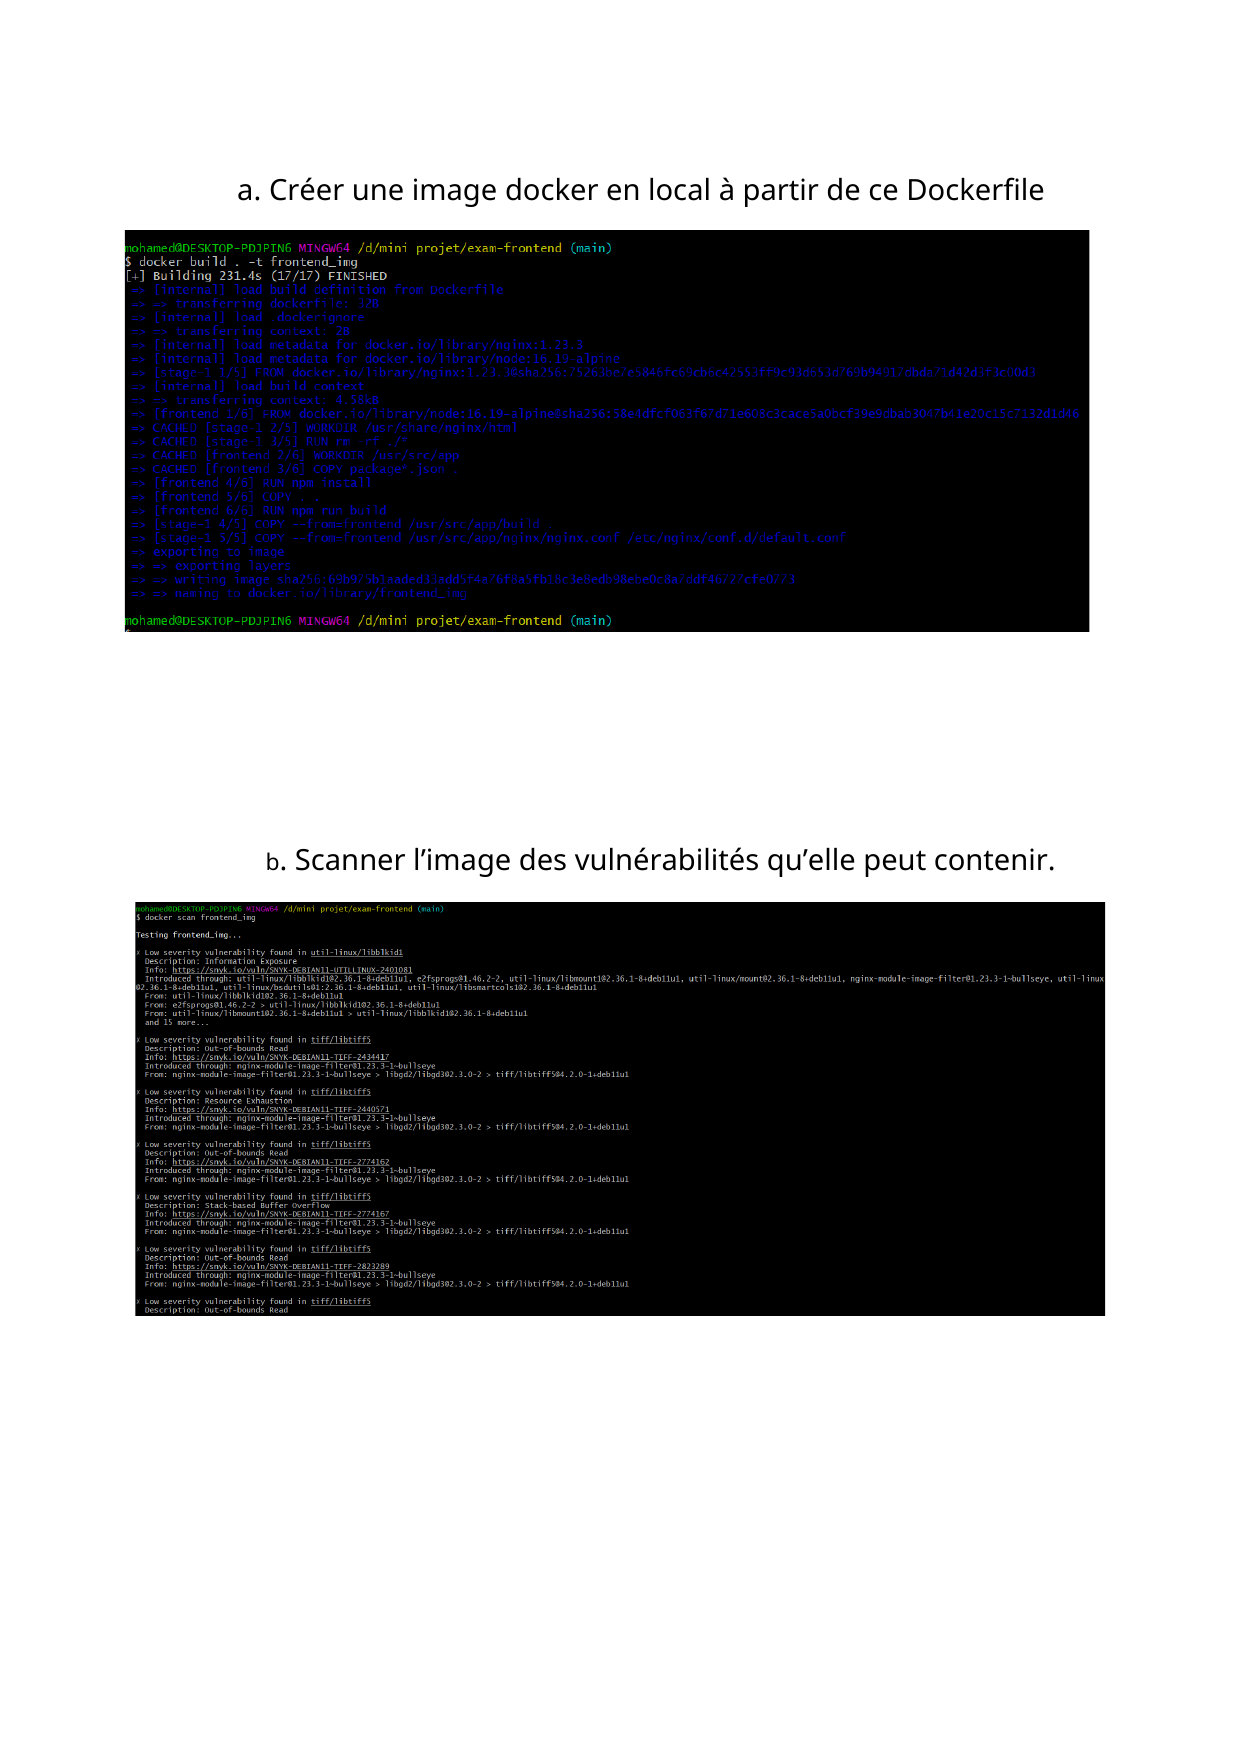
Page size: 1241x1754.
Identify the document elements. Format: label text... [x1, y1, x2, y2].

picture [123, 230, 1088, 631]
text b. Scanner l’image des vulnérabilités qu’elle peut contenir. [135, 839, 1093, 879]
picture [135, 902, 1106, 1316]
text a. Créer une image docker en local à partir de ce Dockerfile [135, 169, 1093, 208]
